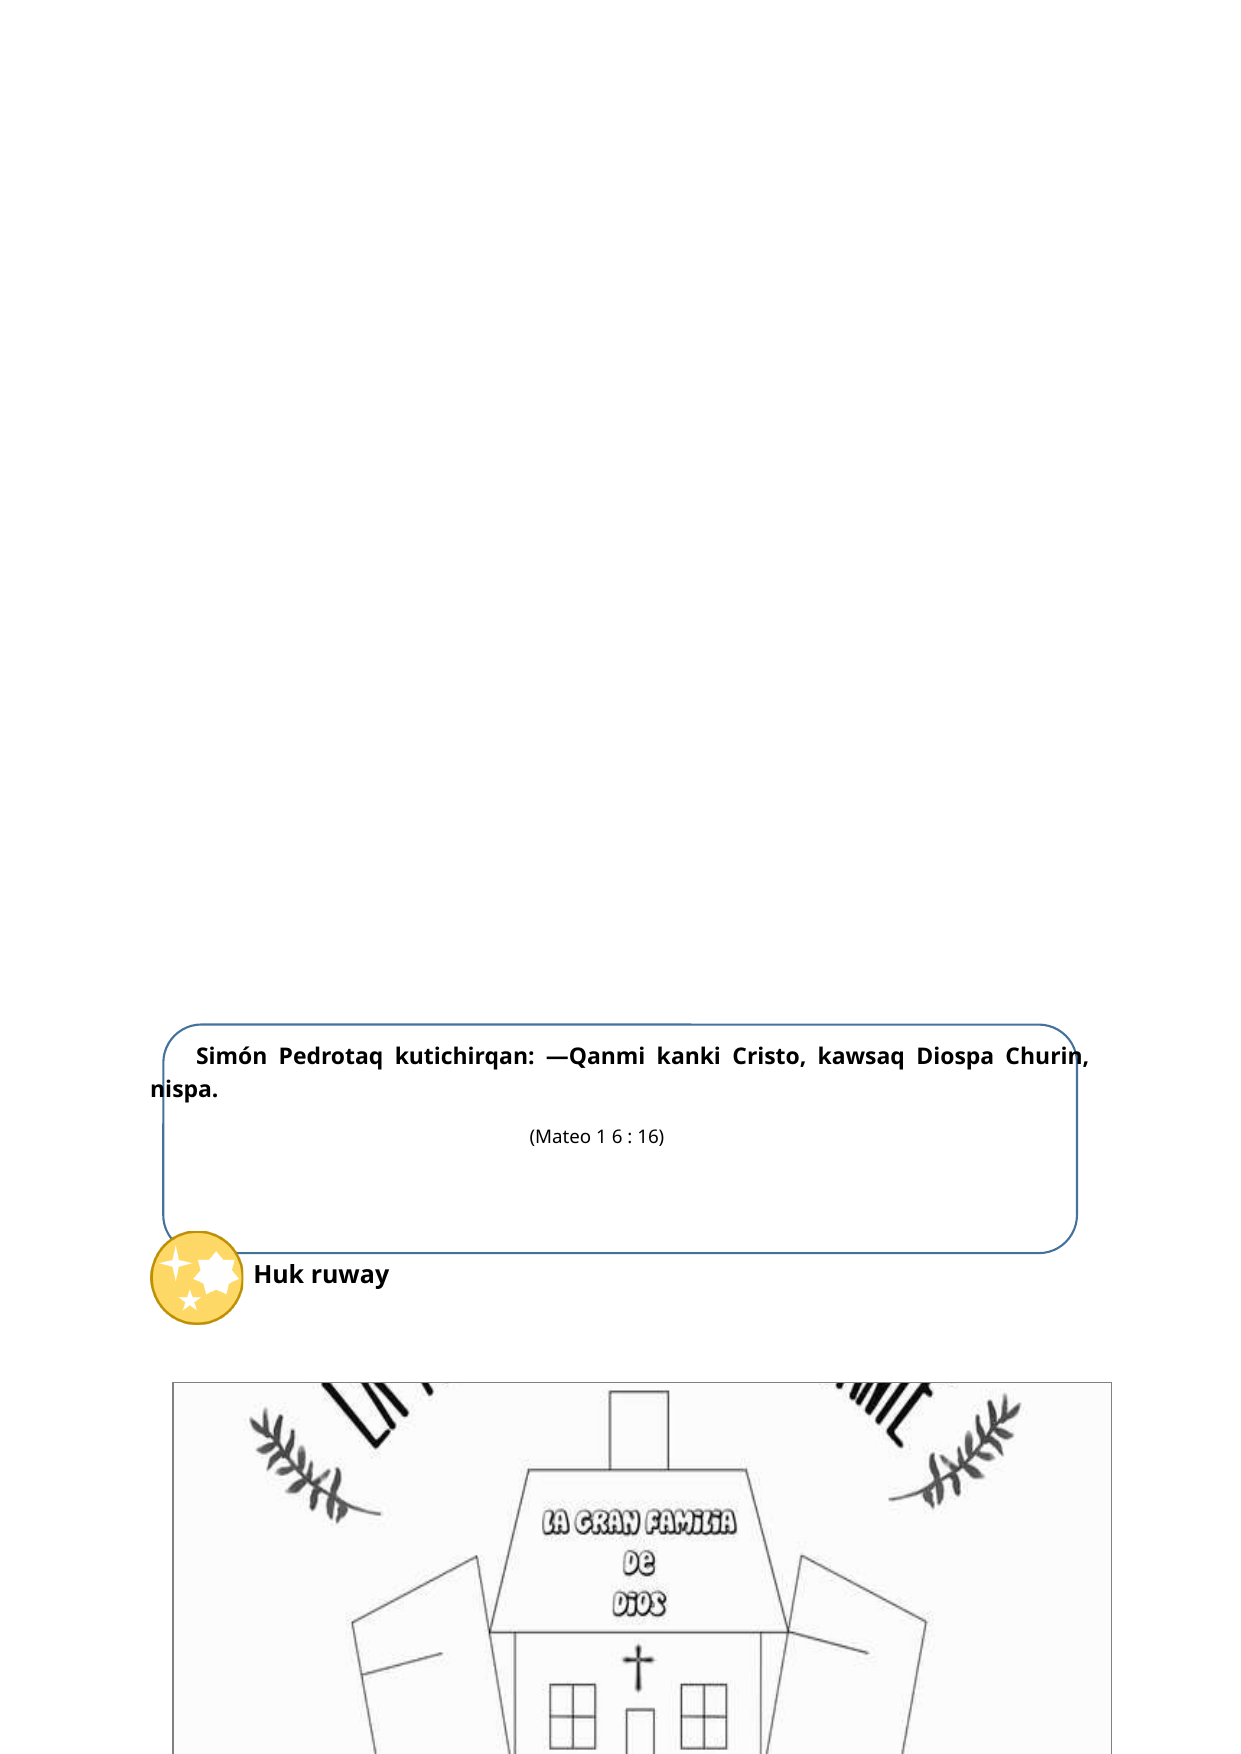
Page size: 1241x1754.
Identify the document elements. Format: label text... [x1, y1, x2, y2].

picture [150, 1231, 244, 1325]
picture [174, 1383, 1111, 1754]
text (Mateo 1 6 : 16) [150, 1124, 1090, 1149]
text Simón Pedrotaq kutichirqan: —Qanmi kanki Cristo, kawsaq Diospa Churin, nispa. [150, 1040, 1090, 1105]
text Huk ruway [244, 1257, 1090, 1291]
